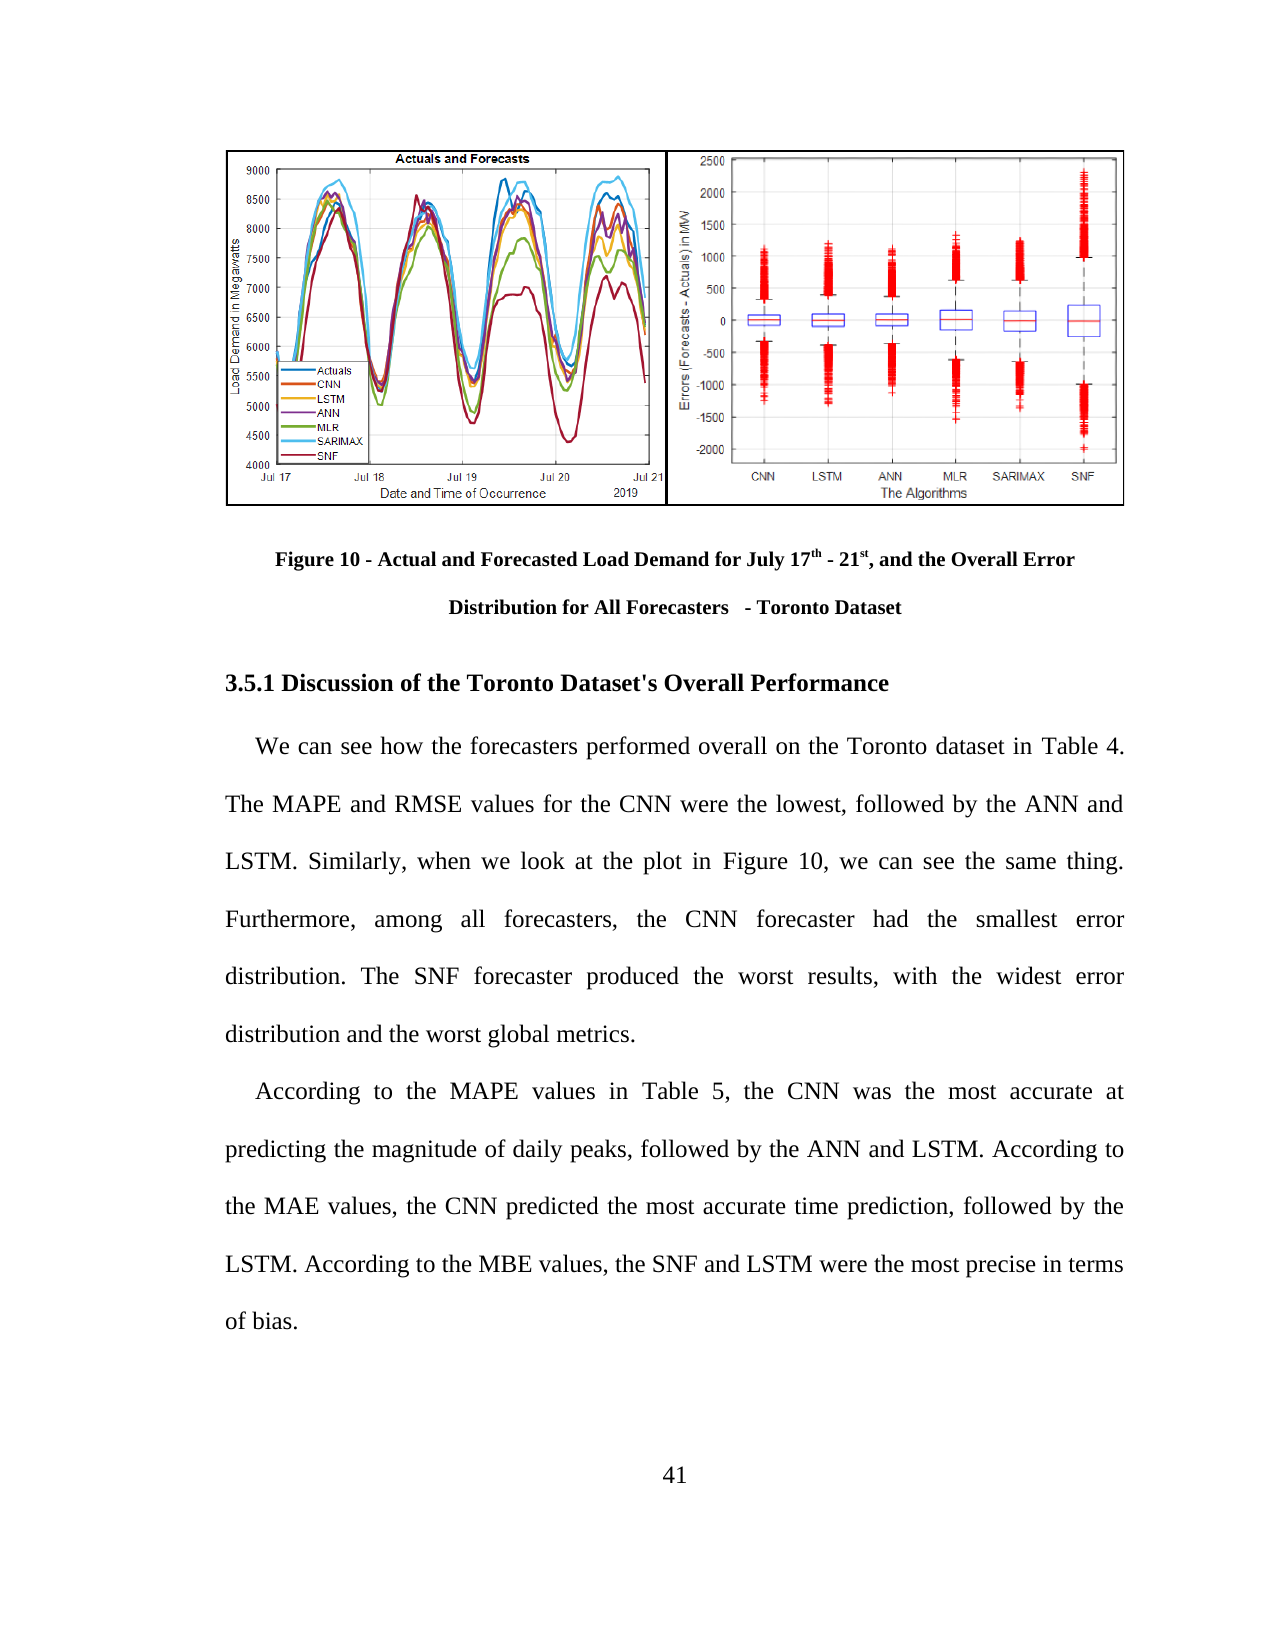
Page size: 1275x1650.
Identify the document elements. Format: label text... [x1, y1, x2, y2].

picture [225, 150, 1125, 506]
text According to the MAPE values in Table 5, the CNN was the most accurate at predicting the magnitude of daily peaks, followed by the ANN and LSTM. According to the MAE values, the CNN predicted the most accurate time prediction, followed by the LSTM. According to the MBE values, the SNF and LSTM were the most precise in terms of bias. [225, 1076, 1125, 1335]
subtitle 3.5.1 Discussion of the Toronto Dataset's Overall Performance [225, 668, 1125, 696]
text We can see how the forecasters performed overall on the Toronto dataset in Table 4. The MAPE and RMSE values for the CNN were the lowest, followed by the ANN and LSTM. Similarly, when we look at the plot in Figure 10, we can see the same thing. Furthermore, among all forecasters, the CNN forecaster had the smallest error distribution. The SNF forecaster produced the worst results, with the widest error distribution and the worst global metrics. [225, 731, 1125, 1048]
